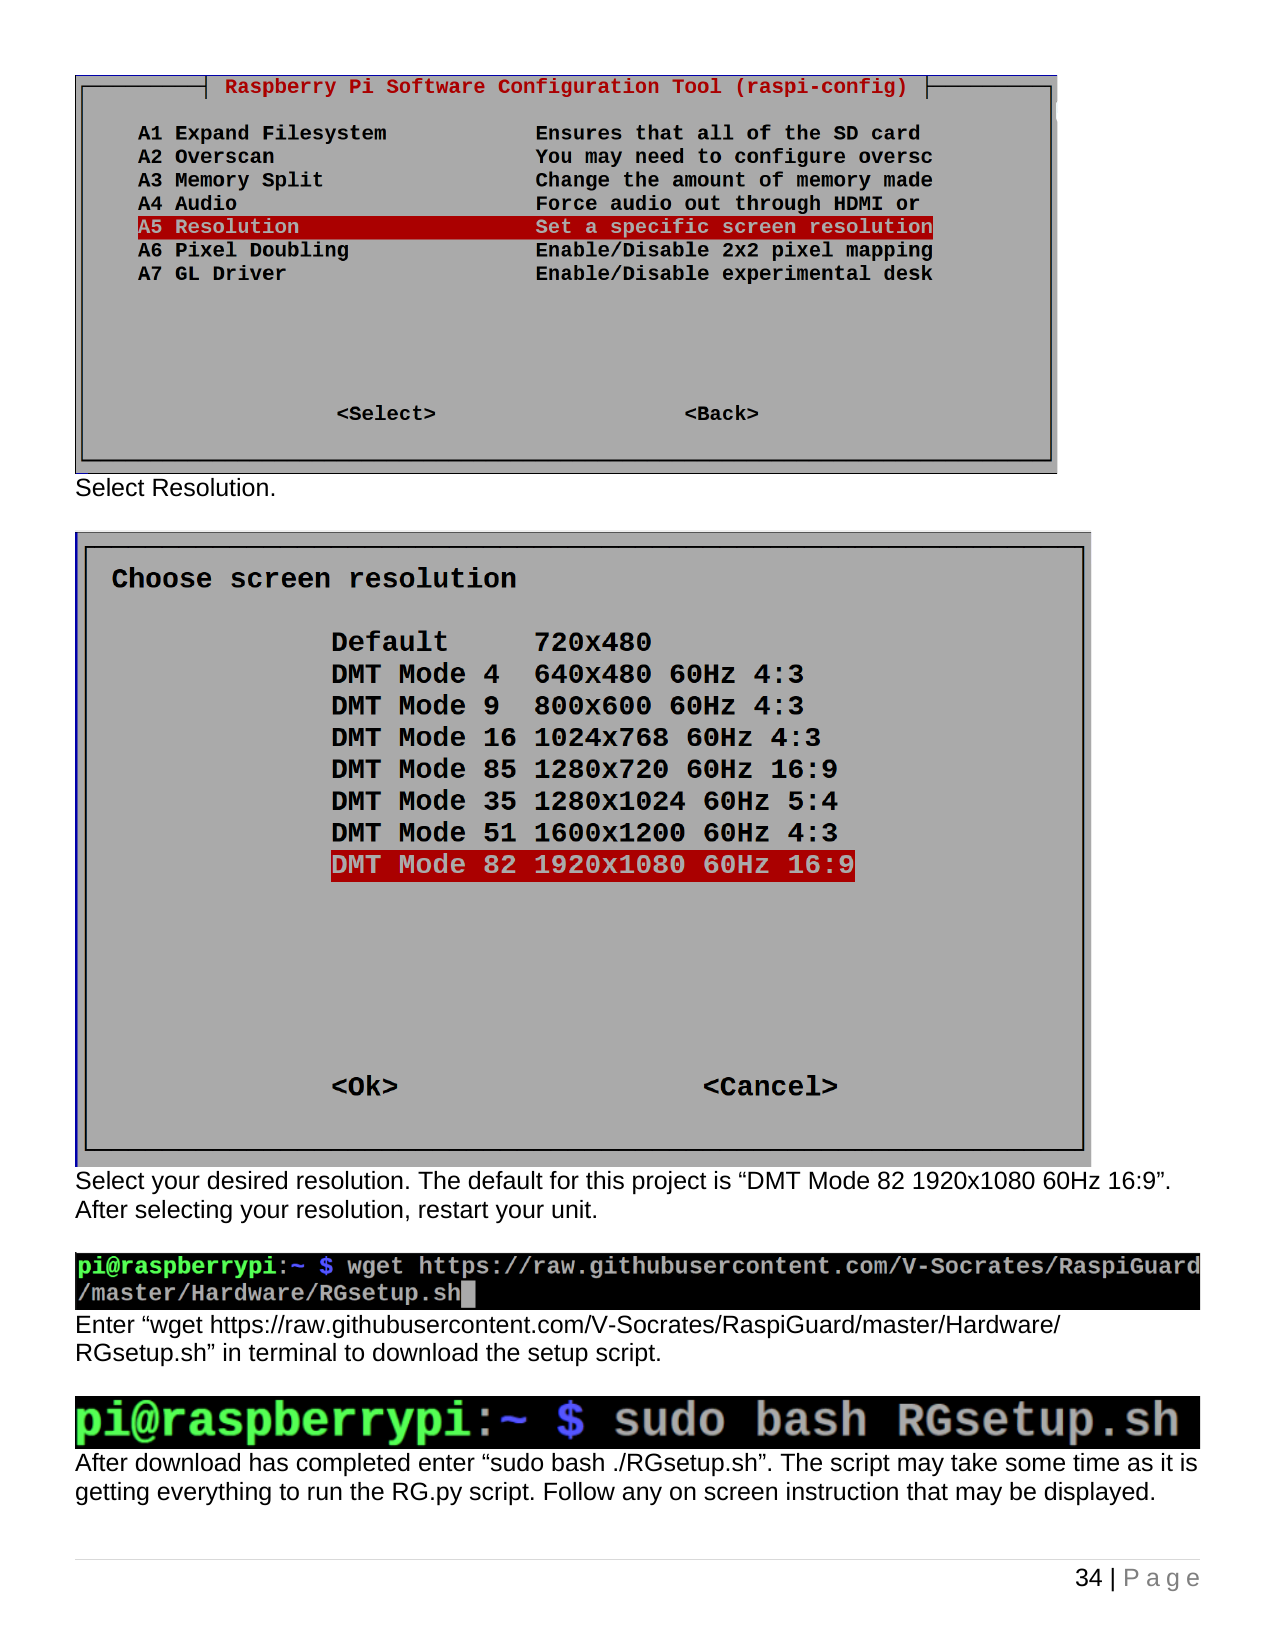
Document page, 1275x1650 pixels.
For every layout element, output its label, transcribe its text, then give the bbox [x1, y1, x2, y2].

picture [75, 1396, 1200, 1449]
picture [75, 1252, 1200, 1310]
text After download has completed enter “sudo bash ./RGsetup.sh”. The script may take some time as it is getting everything to run the RG.py script. Follow any on screen instruction that may be displayed. [75, 1449, 1200, 1506]
text Select your desired resolution. The default for this project is “DMT Mode 82 1920x1080 60Hz 16:9”. After selecting your resolution, restart your unit. [75, 1166, 1200, 1224]
text Select Resolution. [75, 473, 1200, 502]
picture [75, 530, 1092, 1167]
picture [75, 75, 1058, 474]
text Enter “wget https://raw.githubusercontent.com/V-Socrates/RaspiGuard/master/Hardware/RGsetup.sh” in terminal to download the setup script. [75, 1310, 1200, 1367]
